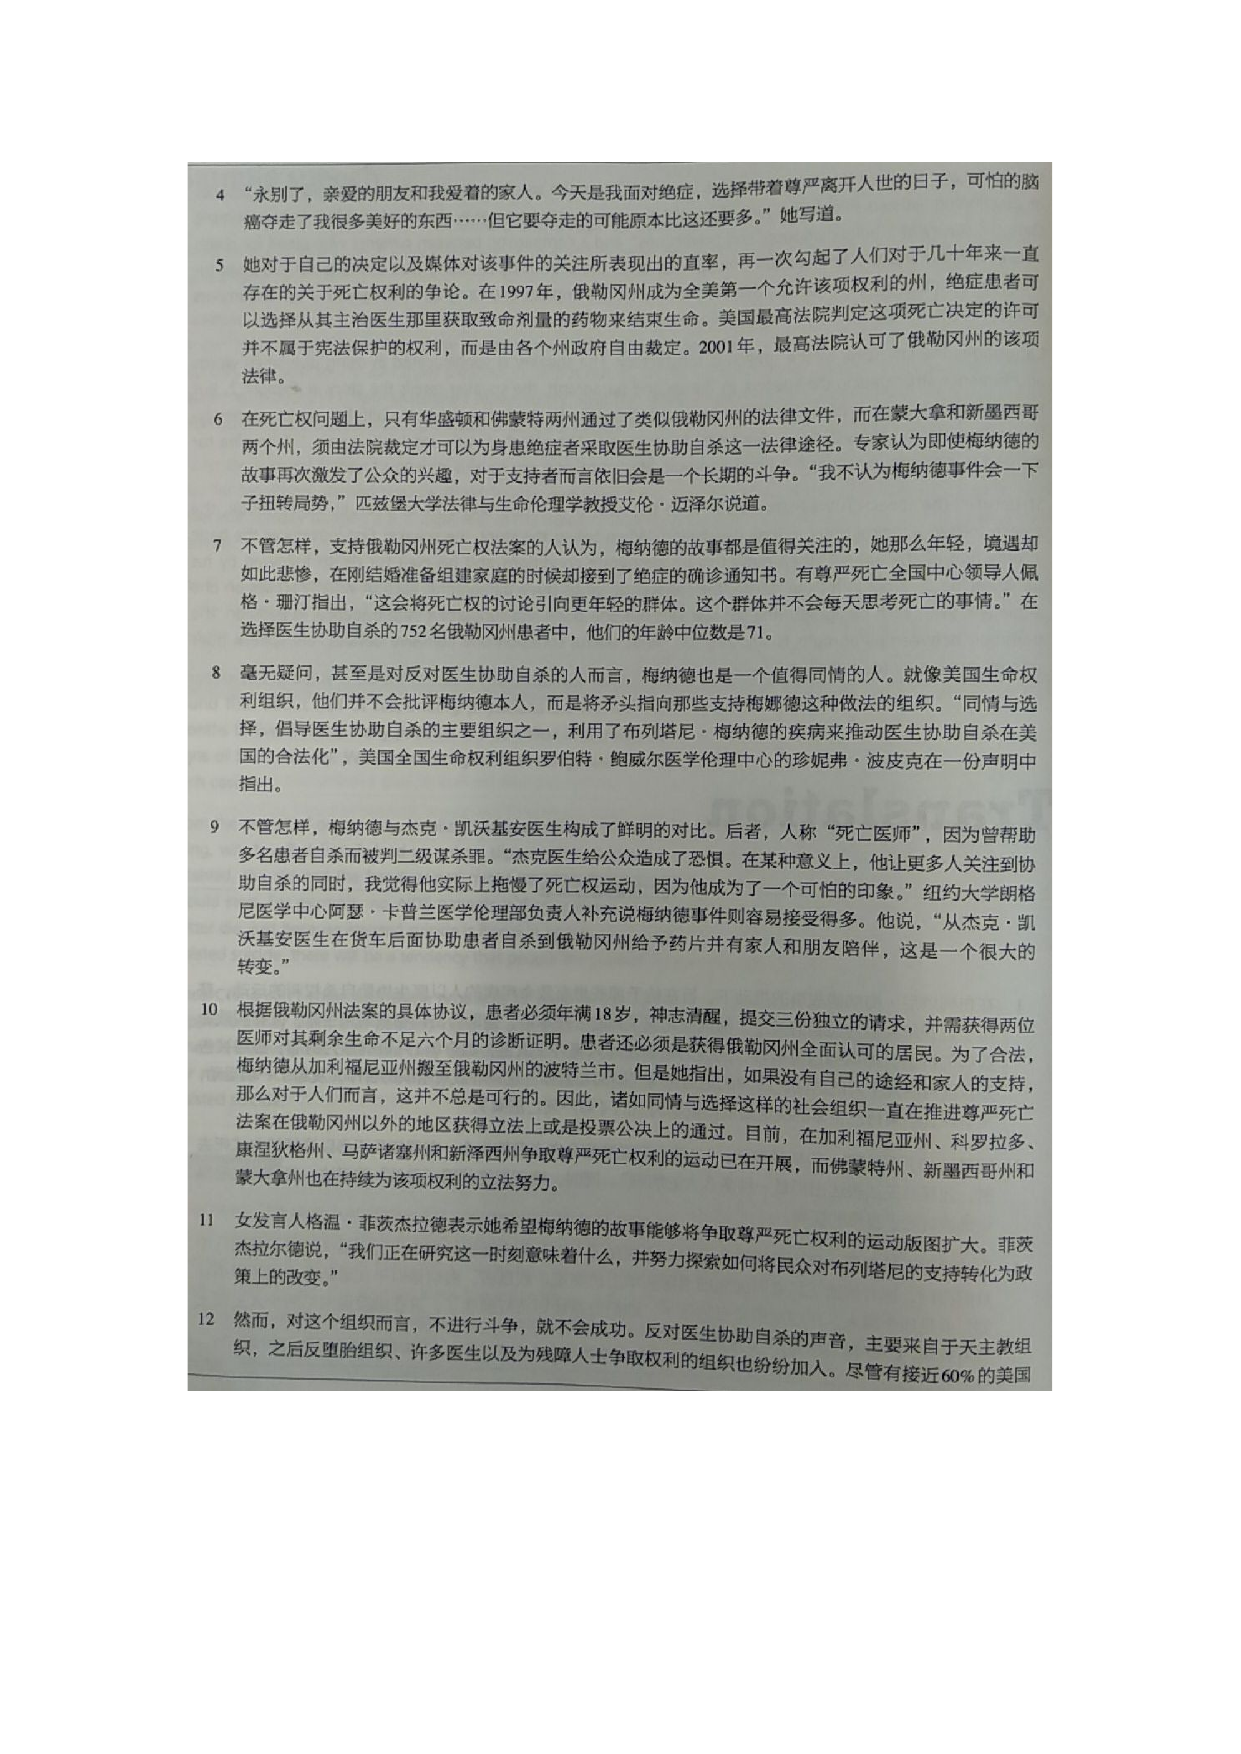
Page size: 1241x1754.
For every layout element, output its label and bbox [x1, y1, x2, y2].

picture [187, 162, 1053, 1391]
